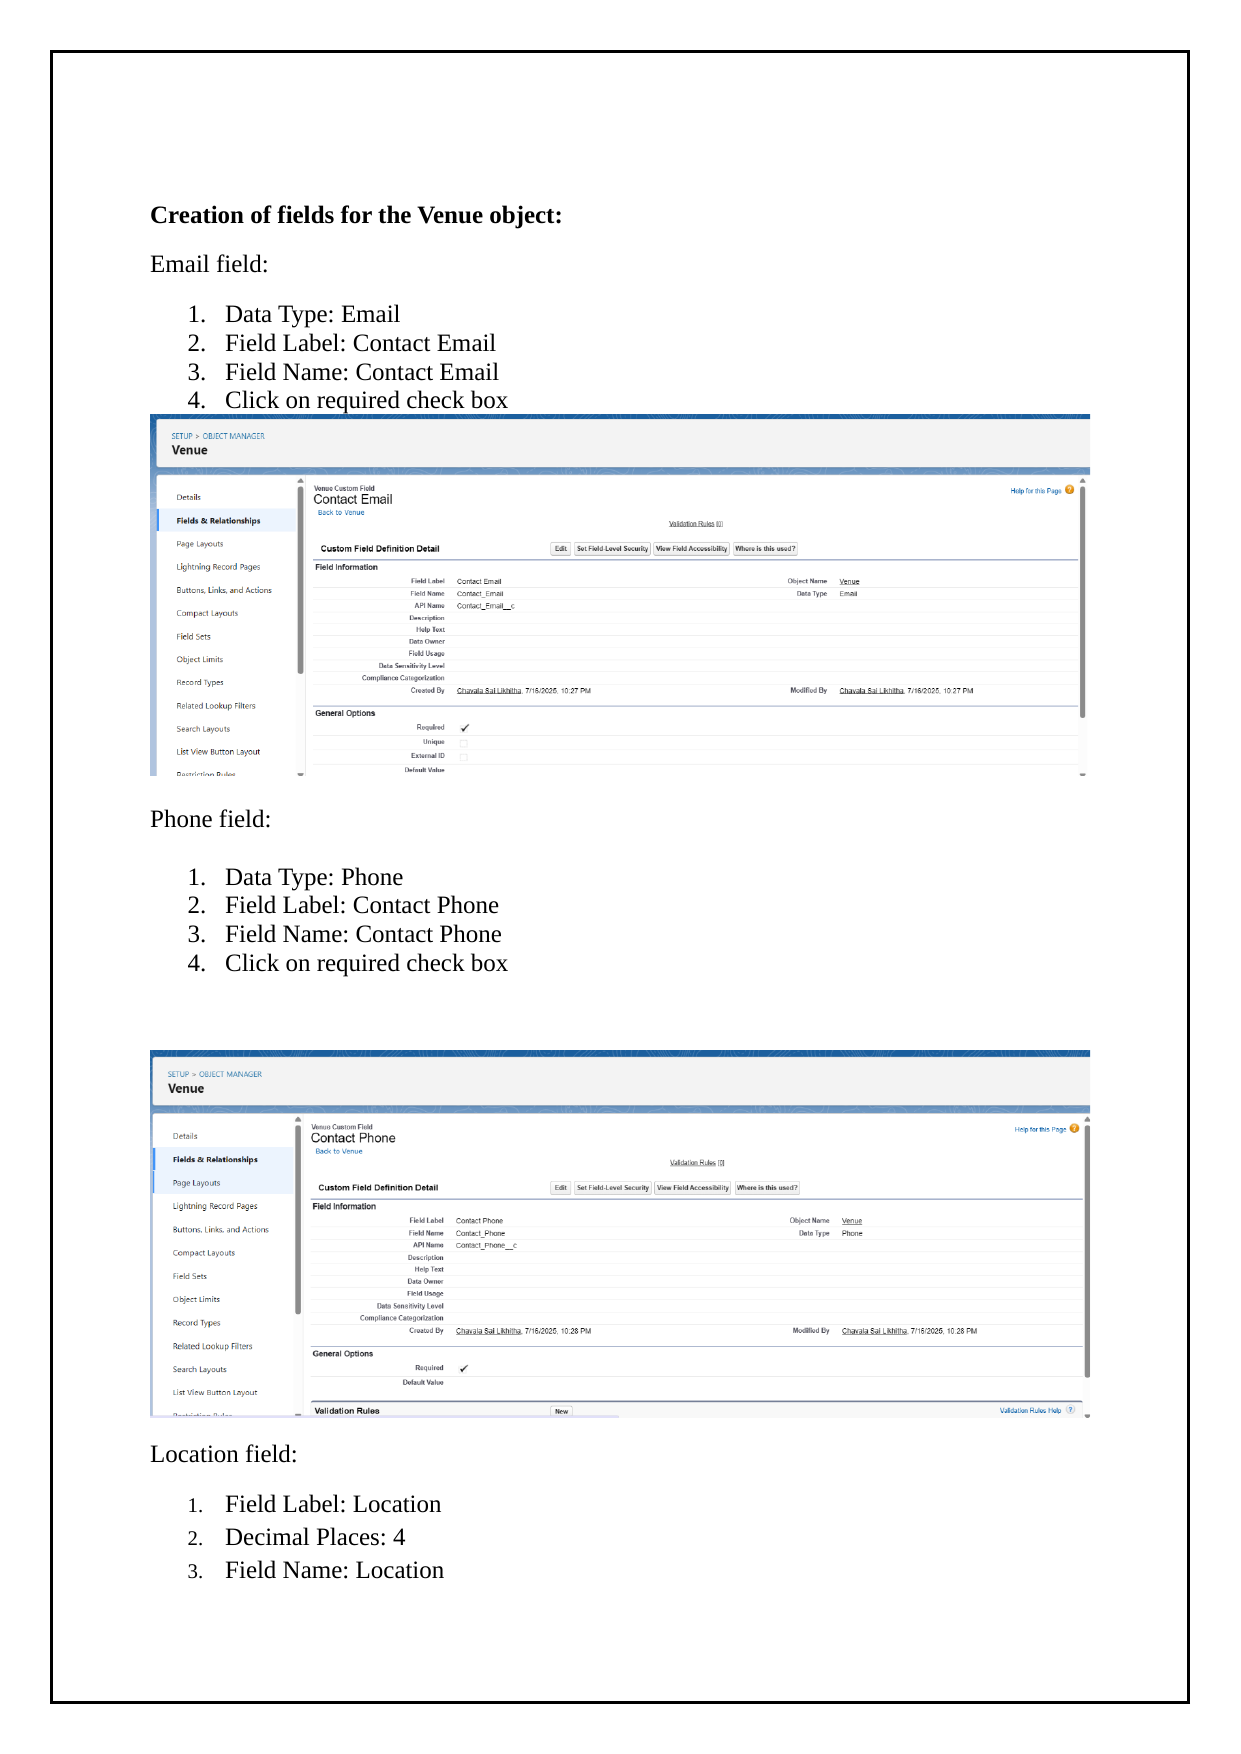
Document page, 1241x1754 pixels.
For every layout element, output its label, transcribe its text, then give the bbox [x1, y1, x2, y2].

text Email field: [150, 249, 1090, 278]
list Field Name: Contact Email [187, 357, 1090, 385]
picture [150, 1050, 1091, 1418]
picture [150, 414, 1091, 776]
list Field Label: Contact Phone [187, 890, 1090, 919]
list Field Label: Contact Email [187, 328, 1090, 357]
list Data Type: Email [187, 299, 1090, 328]
text Phone field: [150, 804, 1090, 833]
list Data Type: Phone [187, 862, 1090, 890]
text Creation of fields for the Venue object: [150, 200, 1090, 228]
text Location field: [150, 1439, 1090, 1468]
list Decimal Places: 4 [187, 1522, 1090, 1551]
list Click on required check box [187, 948, 1090, 977]
list Click on required check box [187, 385, 1090, 414]
list Field Name: Contact Phone [187, 919, 1090, 948]
list Field Label: Location [187, 1489, 1090, 1518]
list Field Name: Location [187, 1555, 1090, 1584]
